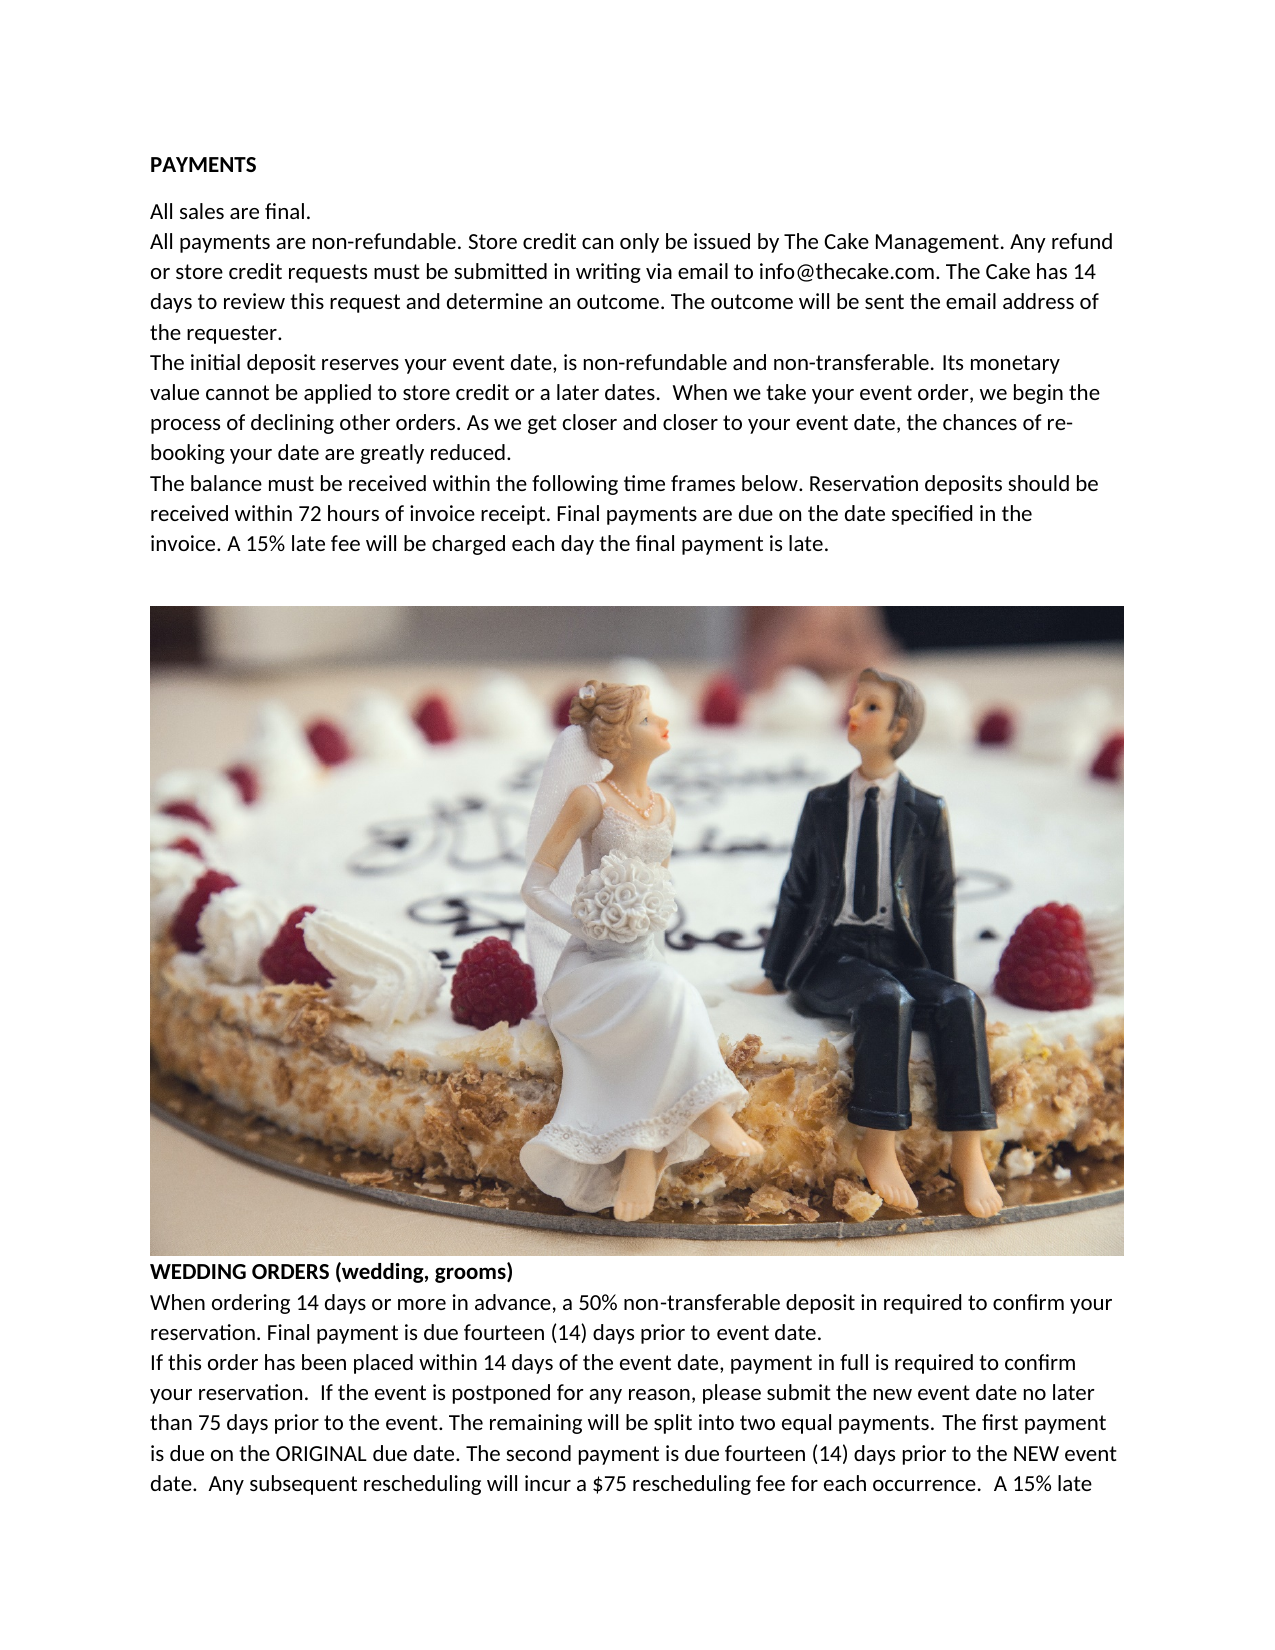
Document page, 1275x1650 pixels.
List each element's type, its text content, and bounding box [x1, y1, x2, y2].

text All sales are final. All payments are non-refundable. Store credit can only be issued by The Cake Management. Any refund or store credit requests must be submitted in writing via email to info@thecake.com. The Cake has 14 days to review this request and determine an outcome. The outcome will be sent the email address of the requester. The initial deposit reserves your event date, is non-refundable and non-transferable. Its monetary value cannot be applied to store credit or a later dates. When we take your event order, we begin the process of declining other orders. As we get closer and closer to your event date, the chances of re-booking your date are greatly reduced. The balance must be received within the following time frames below. Reservation deposits should be received within 72 hours of invoice receipt. Final payments are due on the date specified in the invoice. A 15% late fee will be charged each day the final payment is late. [150, 197, 1125, 587]
text PAYMENTS [150, 150, 1125, 178]
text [150, 606, 1125, 1497]
picture [150, 606, 1124, 1256]
